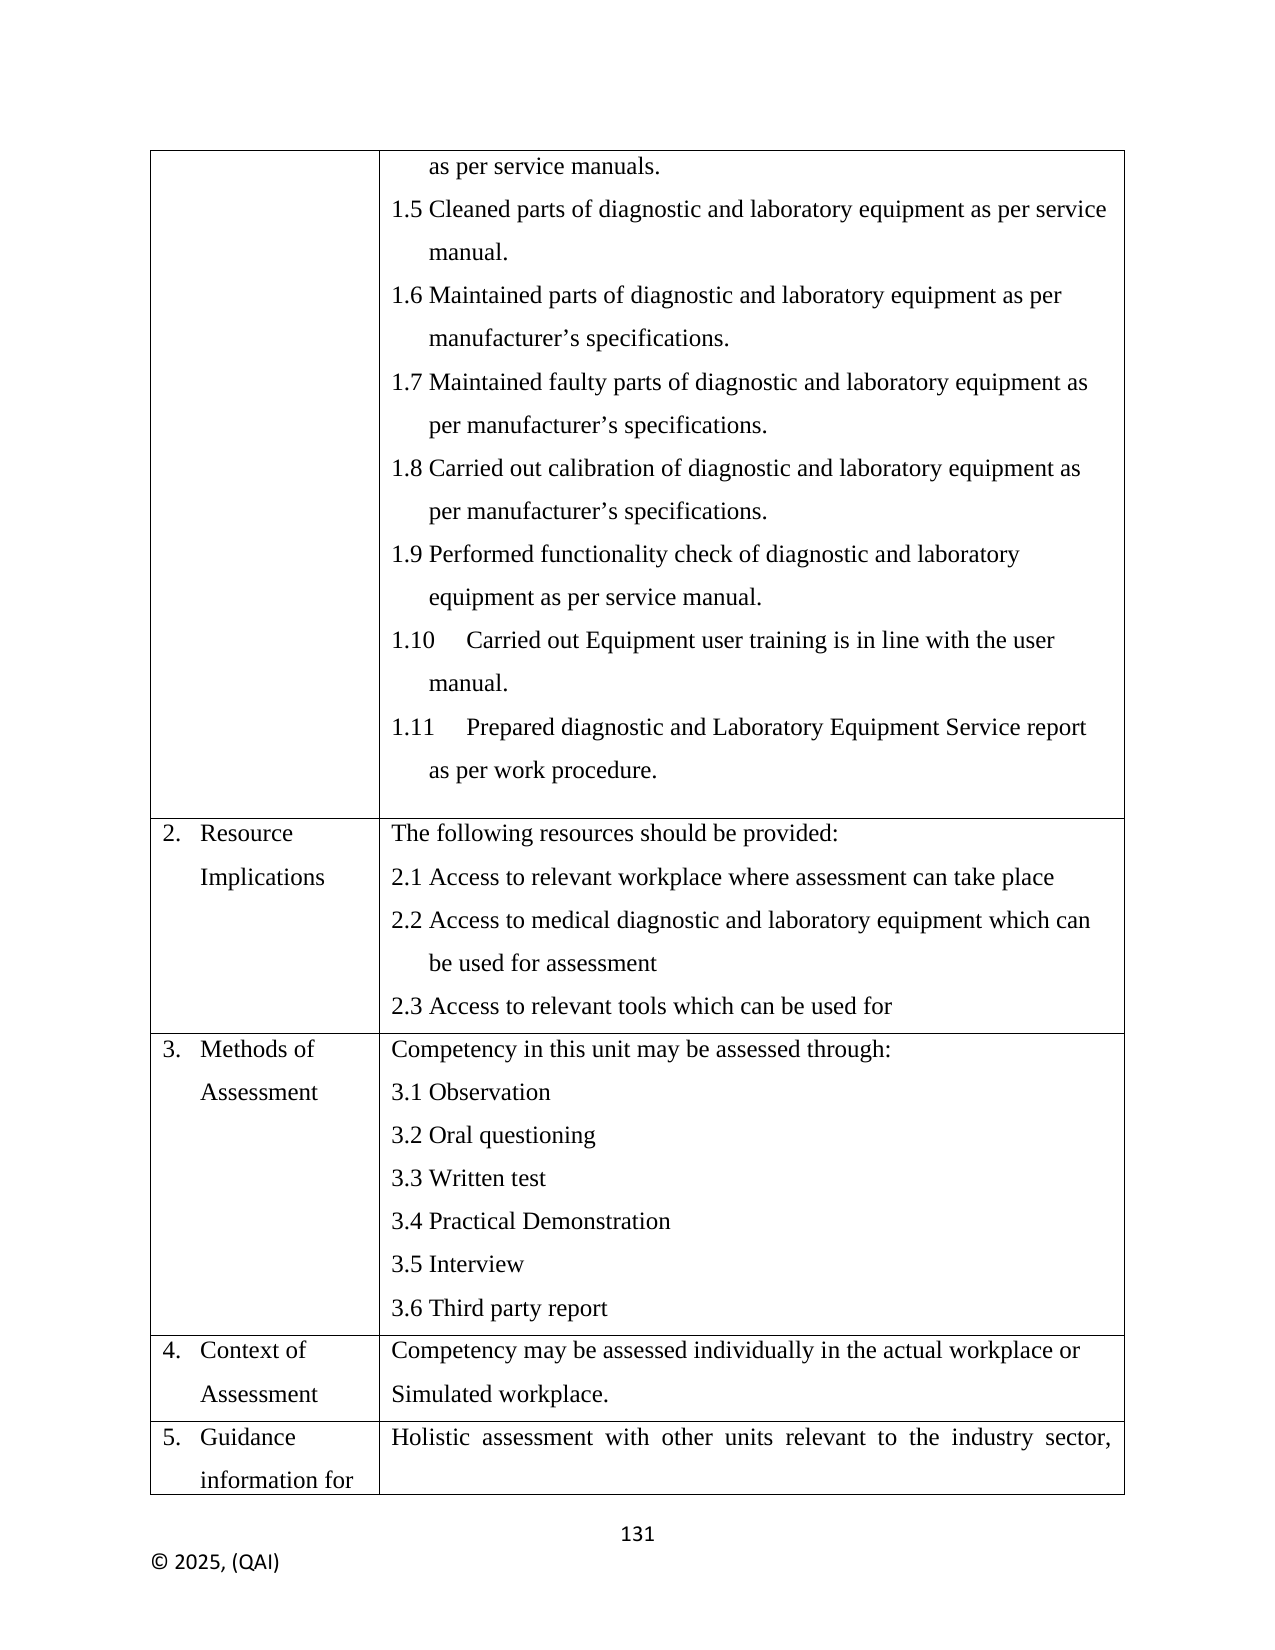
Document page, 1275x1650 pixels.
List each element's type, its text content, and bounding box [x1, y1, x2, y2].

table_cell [151, 1422, 379, 1493]
table_cell Competency may be assessed individually in the actual workplace or Simulated workplace. [380, 1336, 1124, 1421]
table_cell Resource Implications [151, 819, 379, 1033]
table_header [380, 151, 1124, 817]
table_cell Context of Assessment [151, 1336, 379, 1421]
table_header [151, 151, 379, 817]
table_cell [380, 1422, 1124, 1493]
table_cell Methods of Assessment [151, 1034, 379, 1334]
table_cell Competency in this unit may be assessed through: Observation Oral questioning Written test Practical Demonstration Interview Third party report [380, 1034, 1124, 1334]
table_cell The following resources should be provided: Access to relevant workplace where assessment can take place Access to medical diagnostic and laboratory equipment which can be used for assessment Access to relevant tools which can be used for [380, 819, 1124, 1033]
